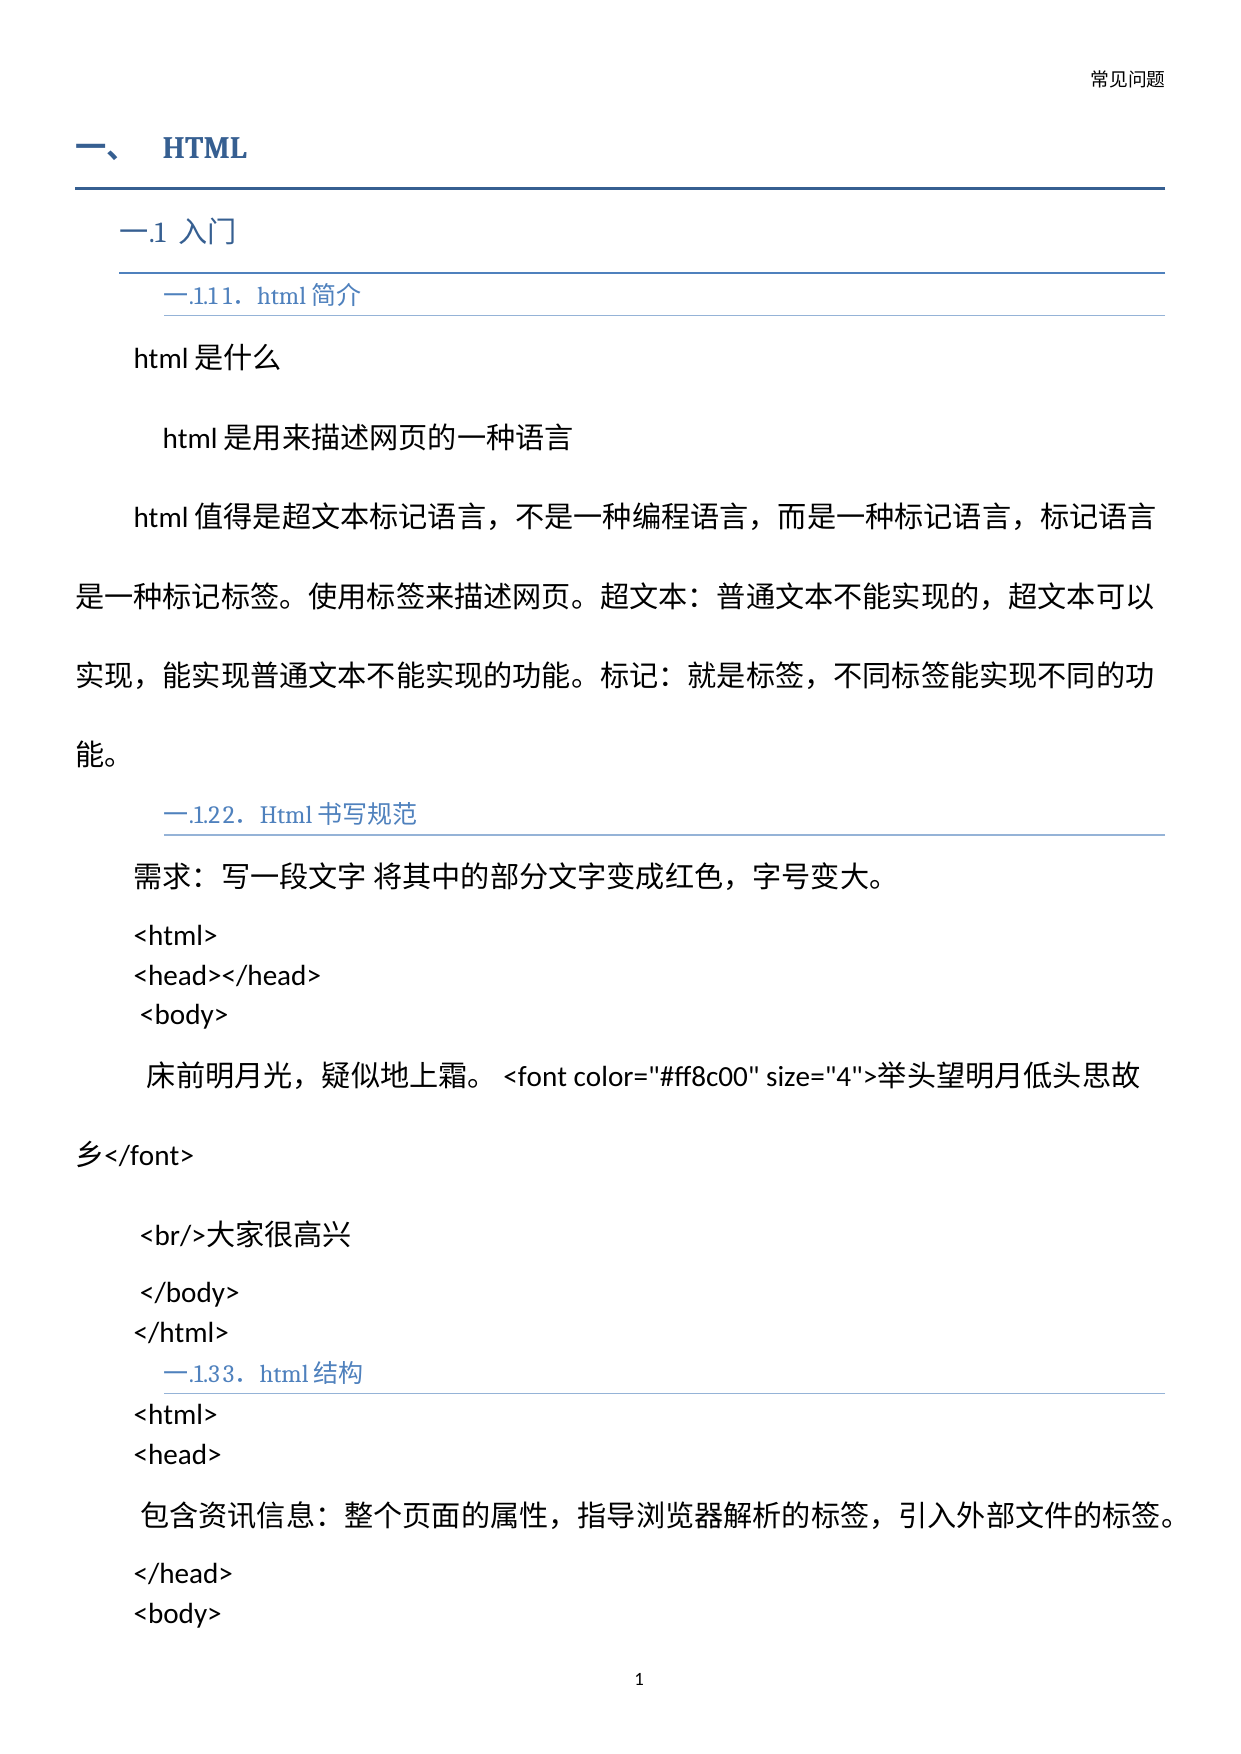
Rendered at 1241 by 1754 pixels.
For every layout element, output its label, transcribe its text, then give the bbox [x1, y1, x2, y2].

text <body> [75, 994, 1165, 1034]
subtitle 3．html结构 [164, 1351, 1165, 1393]
text <br/>大家很高兴 [75, 1193, 1165, 1272]
text html值得是超文本标记语言，不是一种编程语言，而是一种标记语言，标记语言是一种标记标签。使用标签来描述网页。超文本：普通文本不能实现的，超文本可以实现，能实现普通文本不能实现的功能。标记：就是标签，不同标签能实现不同的功能。 [75, 475, 1165, 793]
text <html> [75, 915, 1165, 954]
text 需求：写一段文字 将其中的部分文字变成红色，字号变大。 [75, 836, 1165, 915]
subtitle HTML [75, 106, 1165, 187]
subtitle 入门 [119, 190, 1165, 272]
text 床前明月光，疑似地上霜。 <font color="#ff8c00" size="4">举头望明月低头思故乡</font> [75, 1034, 1165, 1193]
text 包含资讯信息：整个页面的属性，指导浏览器解析的标签，引入外部文件的标签。 [75, 1474, 1165, 1553]
subtitle 2．Html书写规范 [164, 793, 1165, 834]
text <body> [75, 1593, 1165, 1632]
text </body> [75, 1272, 1165, 1312]
text </head> [75, 1553, 1165, 1593]
text <html> [75, 1394, 1165, 1434]
subtitle 1．html简介 [164, 274, 1165, 315]
text <head></head> [75, 954, 1165, 994]
text </html> [75, 1312, 1165, 1351]
text html是什么 [75, 316, 1165, 396]
text <head> [75, 1434, 1165, 1474]
text html是用来描述网页的一种语言 [75, 396, 1165, 475]
